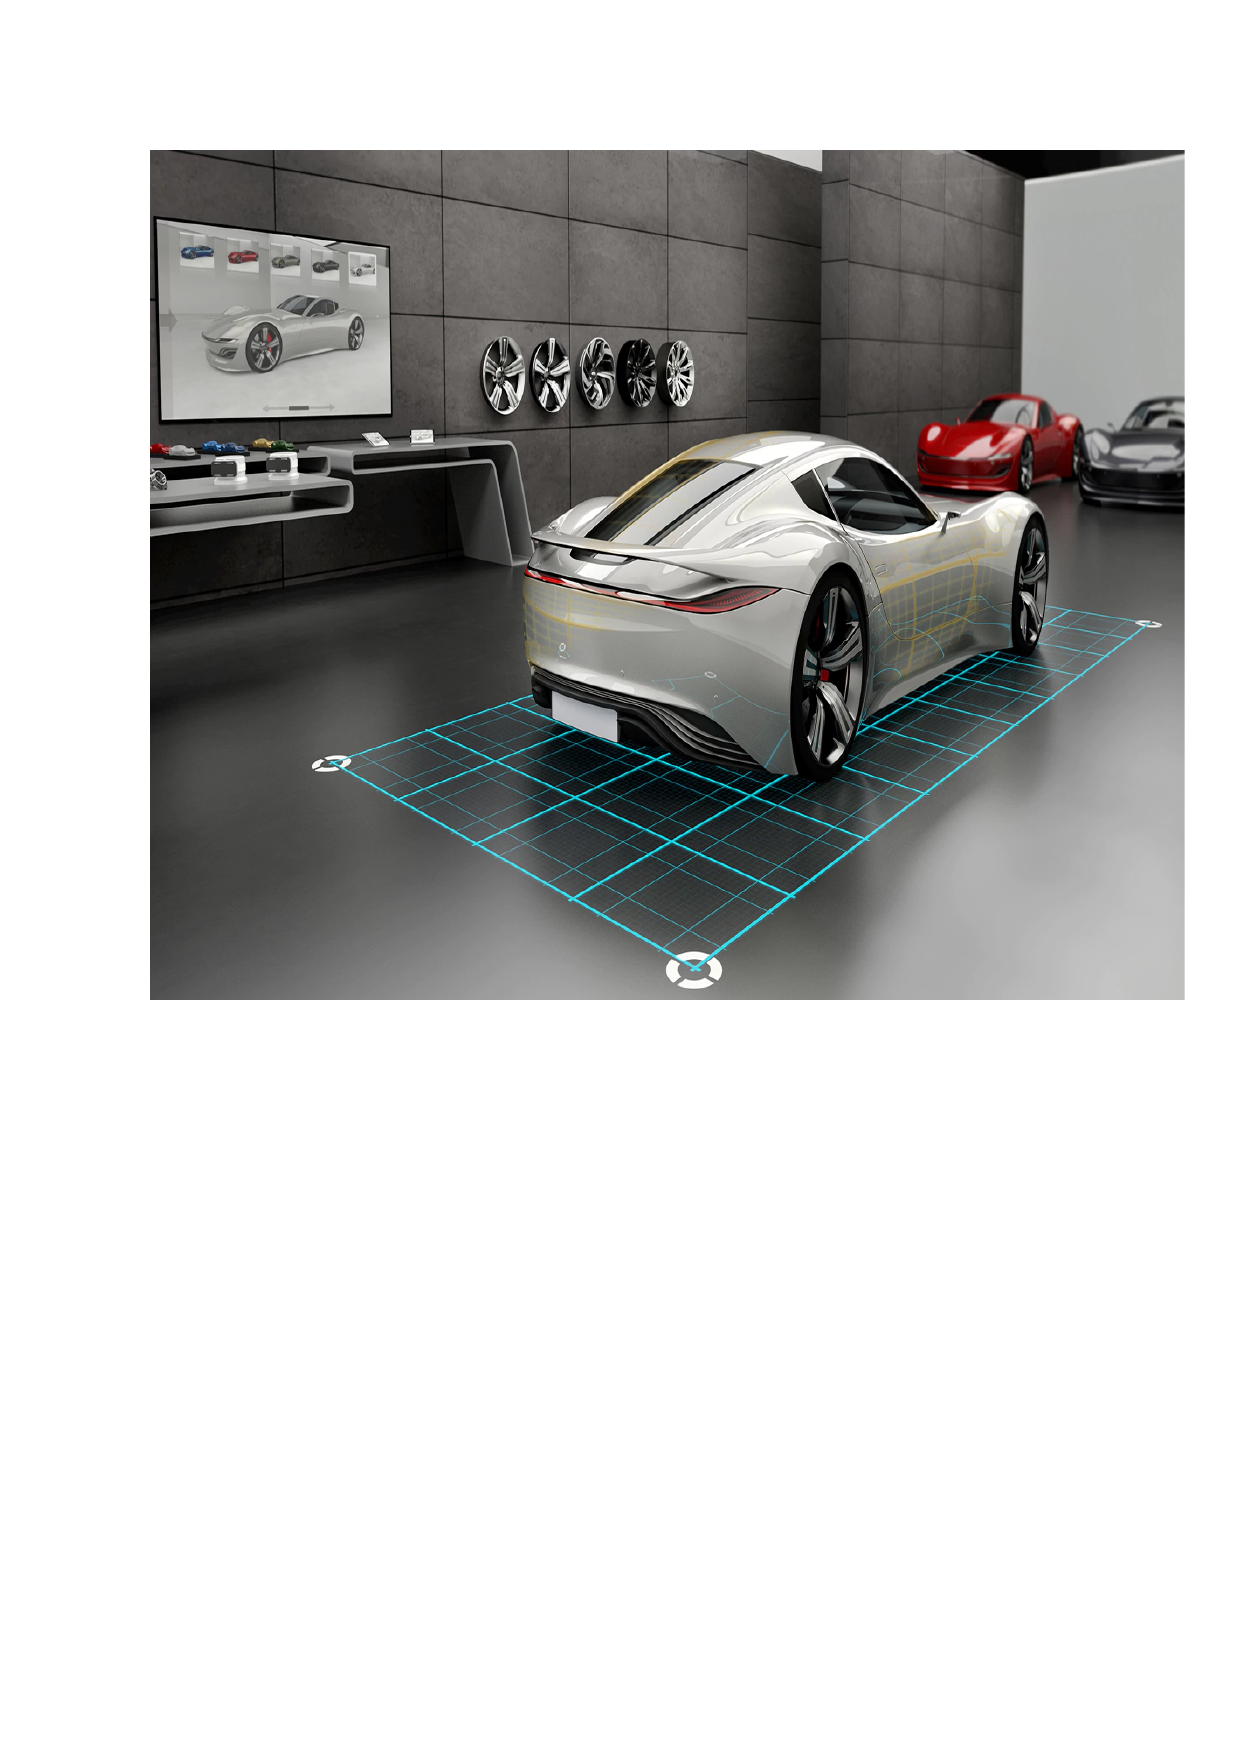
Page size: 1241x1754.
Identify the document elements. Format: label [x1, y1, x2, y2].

picture [150, 150, 1185, 1000]
